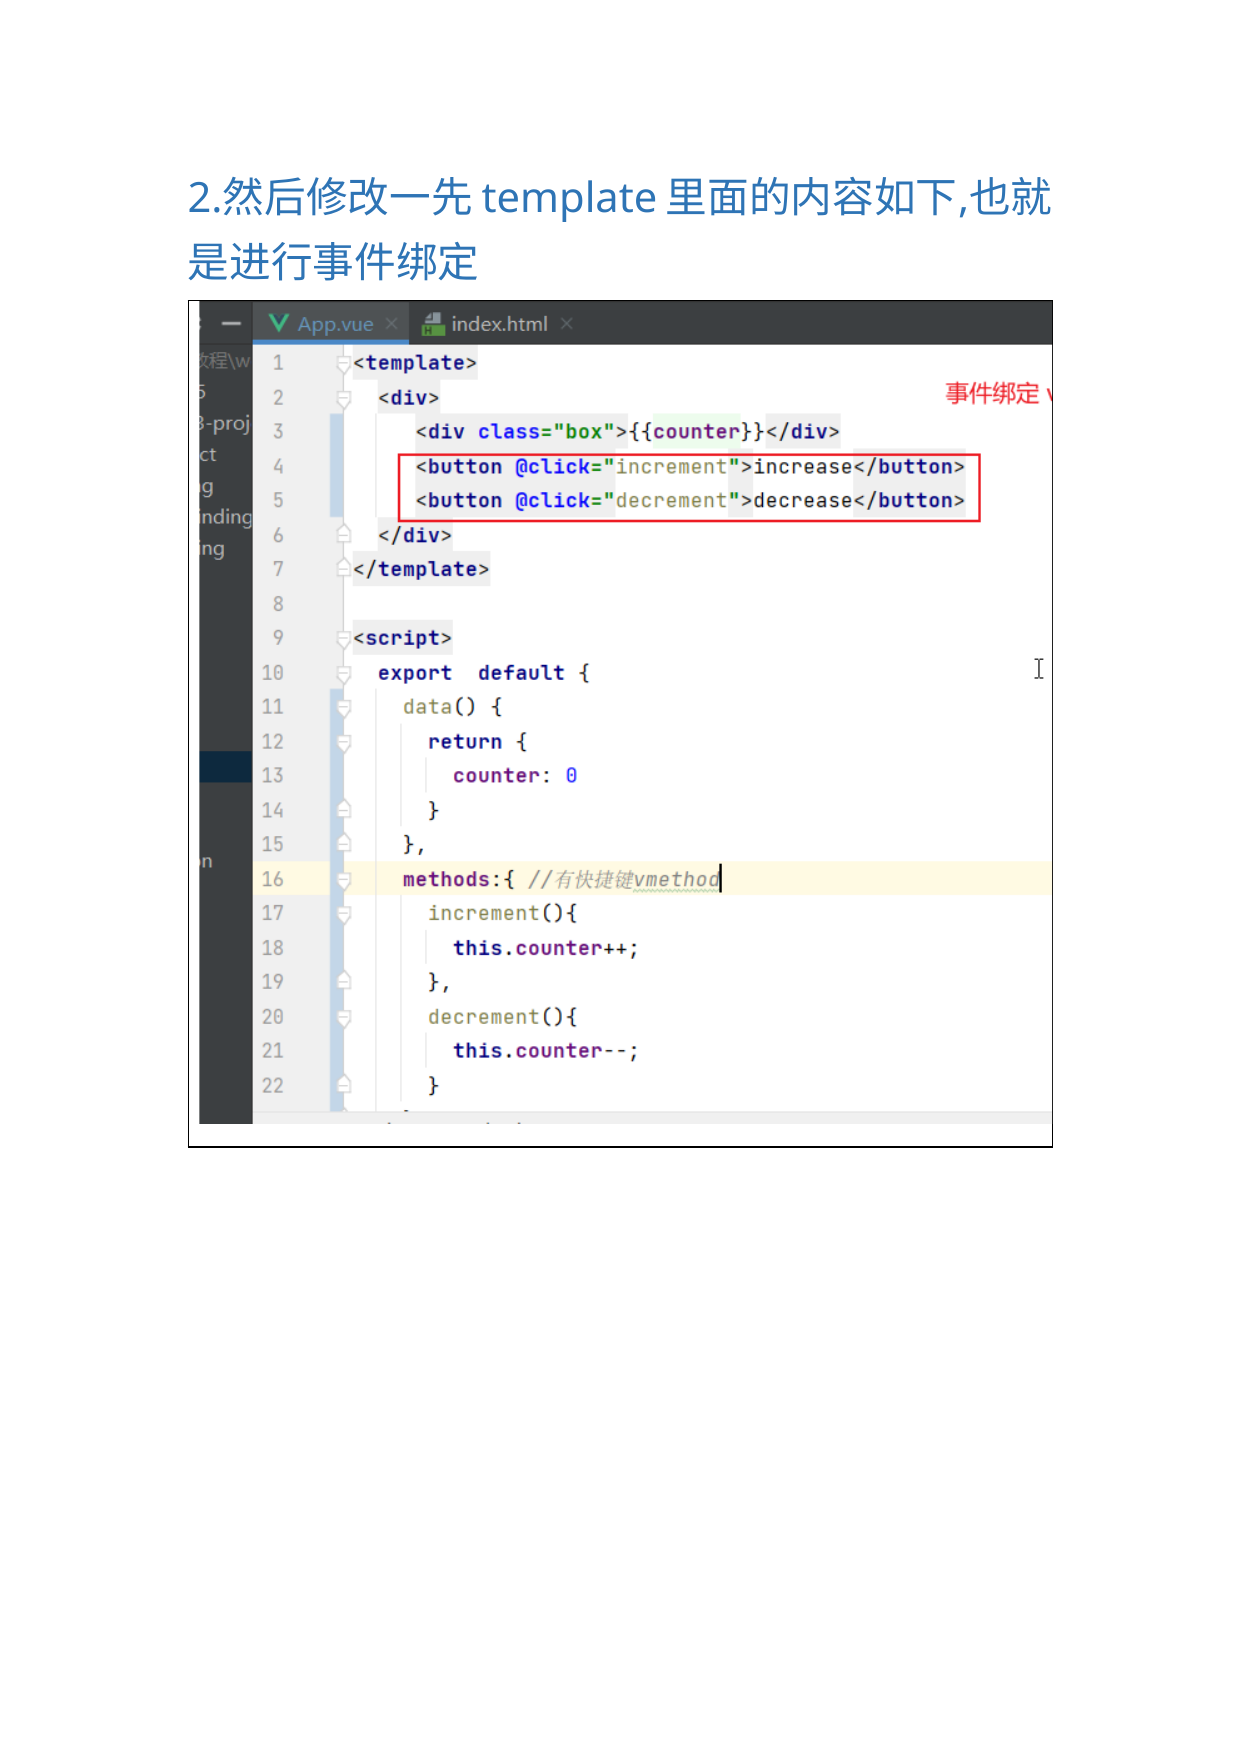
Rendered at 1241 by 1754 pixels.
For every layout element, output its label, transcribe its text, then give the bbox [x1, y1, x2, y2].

subtitle 2.然后修改一先template里面的内容如下,也就是进行事件绑定 [187, 162, 1053, 292]
table_header [189, 301, 1052, 1146]
picture [199, 301, 1053, 1124]
